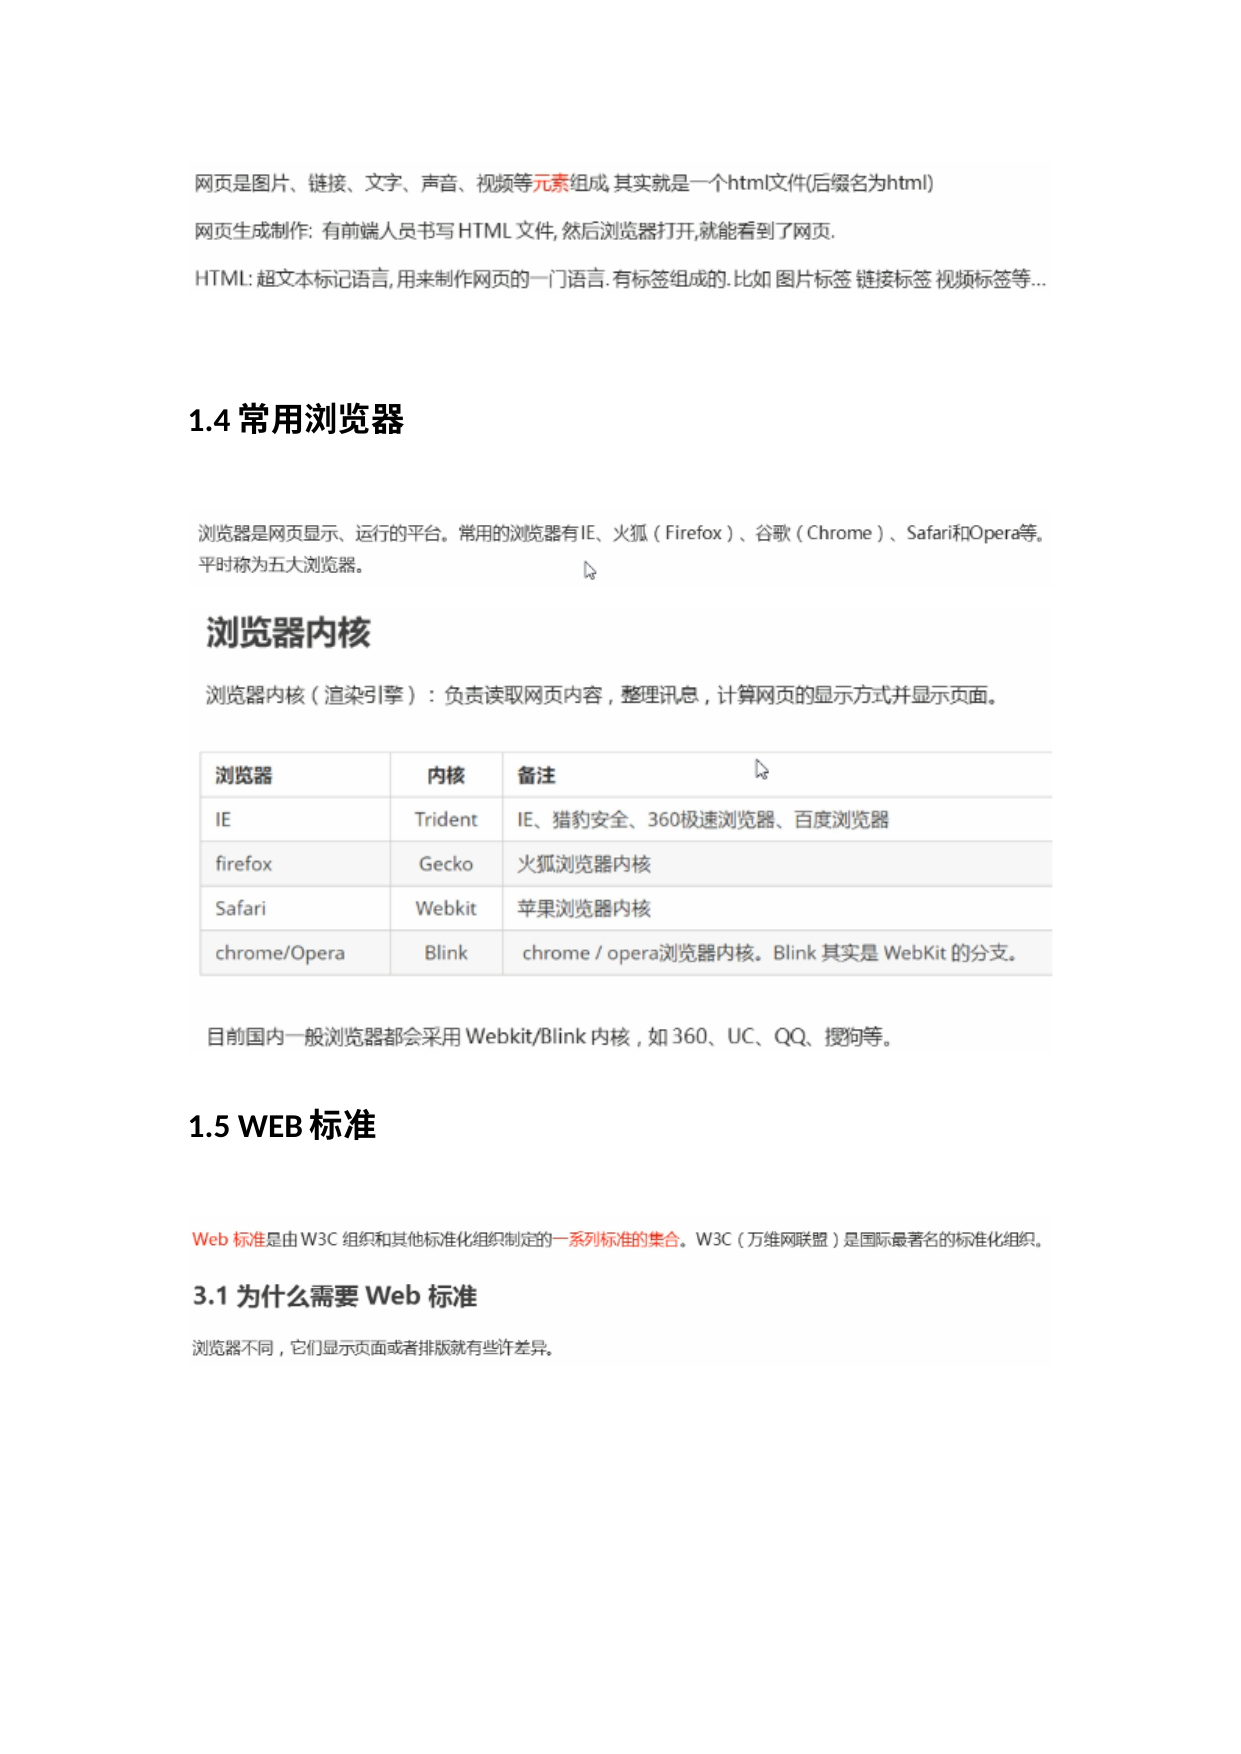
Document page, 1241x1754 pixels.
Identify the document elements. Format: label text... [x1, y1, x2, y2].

picture [187, 1217, 1053, 1366]
picture [187, 608, 1053, 1053]
subtitle 常用浏览器 [187, 384, 1053, 449]
picture [187, 162, 1053, 293]
picture [187, 510, 1053, 587]
subtitle WEB标准 [187, 1090, 1053, 1155]
